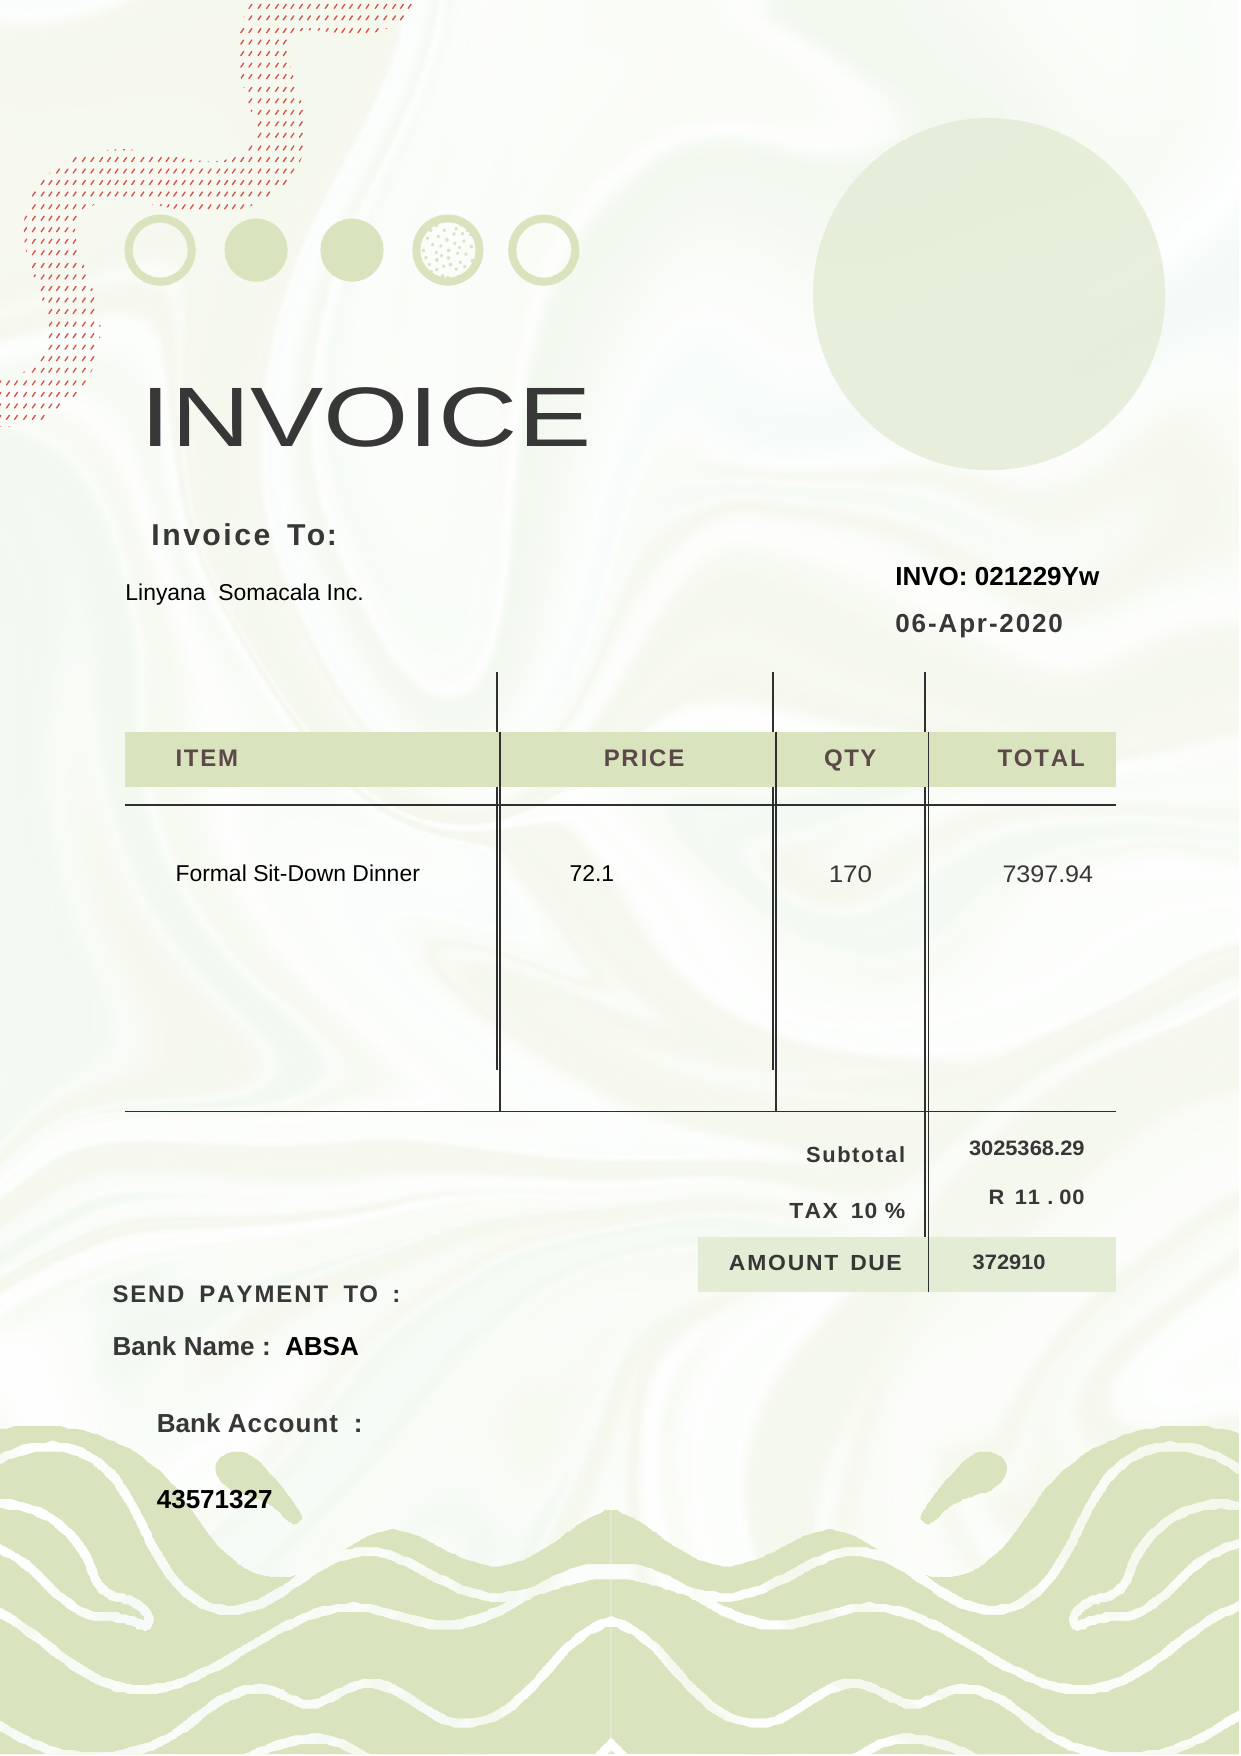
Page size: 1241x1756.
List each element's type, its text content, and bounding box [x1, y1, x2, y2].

title INVOICE [141, 373, 1128, 465]
text Linyana Somacala Inc. [112, 579, 386, 605]
text Bank Account : [157, 1408, 563, 1437]
text 06-Apr-2020 [895, 608, 1128, 638]
text Invoice To: [151, 517, 386, 551]
text Bank Name : ABSA [112, 1331, 563, 1361]
text 43571327 [157, 1484, 563, 1514]
text INVO: 021229Yw [895, 561, 1128, 591]
picture [0, 0, 1239, 1755]
text SEND PAYMENT TO : [112, 1280, 1128, 1308]
